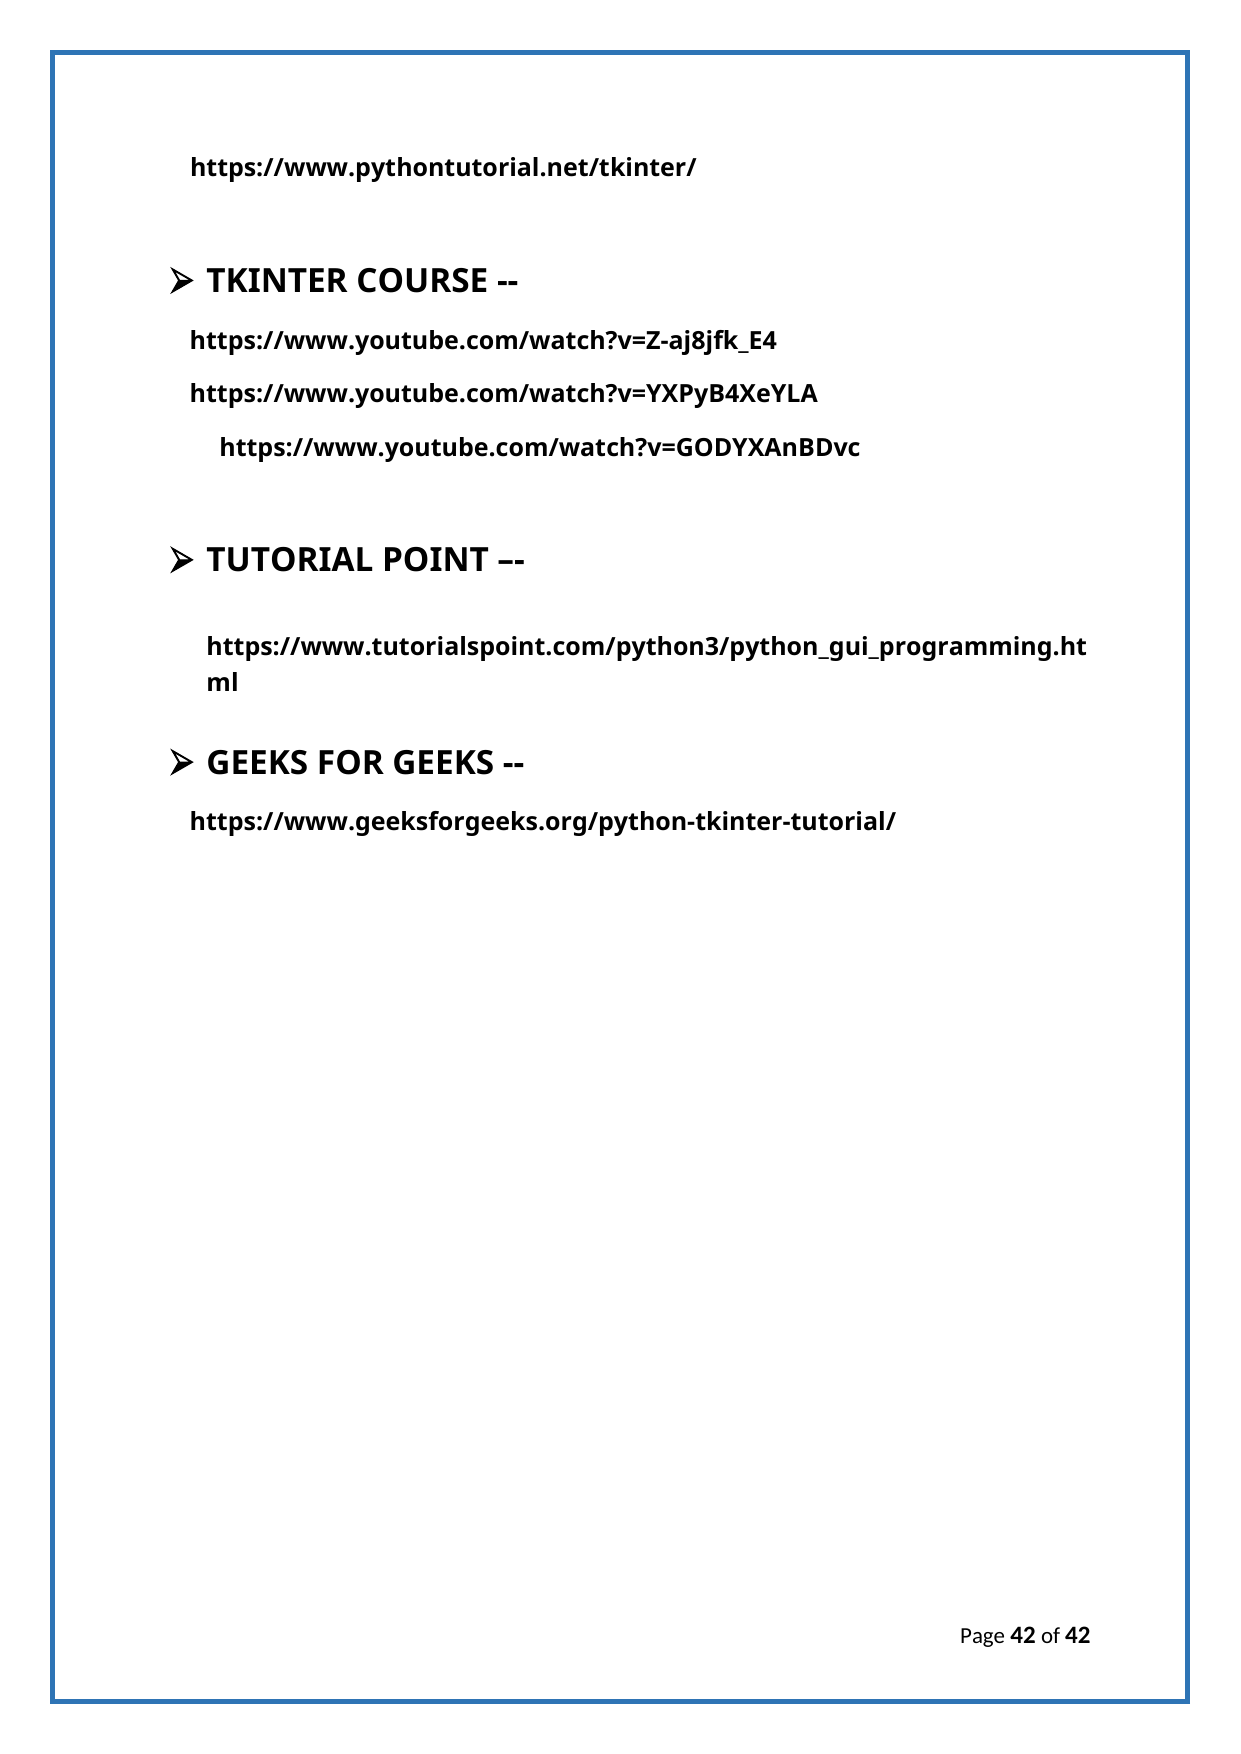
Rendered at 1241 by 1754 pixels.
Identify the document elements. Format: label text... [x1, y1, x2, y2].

list GEEKS FOR GEEKS -- [169, 738, 1090, 784]
text https://www.pythontutorial.net/tkinter/ [131, 150, 1090, 184]
list TUTORIAL POINT –- [169, 536, 1090, 582]
list TKINTER COURSE -- [169, 257, 1090, 302]
text https://www.youtube.com/watch?v=Z-aj8jfk_E4 [131, 322, 1090, 357]
text https://www.geeksforgeeks.org/python-tkinter-tutorial/ [131, 804, 1090, 838]
text https://www.youtube.com/watch?v=GODYXAnBDvc [131, 429, 1090, 463]
list https://www.tutorialspoint.com/python3/python_gui_programming.html [206, 597, 1090, 699]
text https://www.youtube.com/watch?v=YXPyB4XeYLA [131, 376, 1090, 410]
